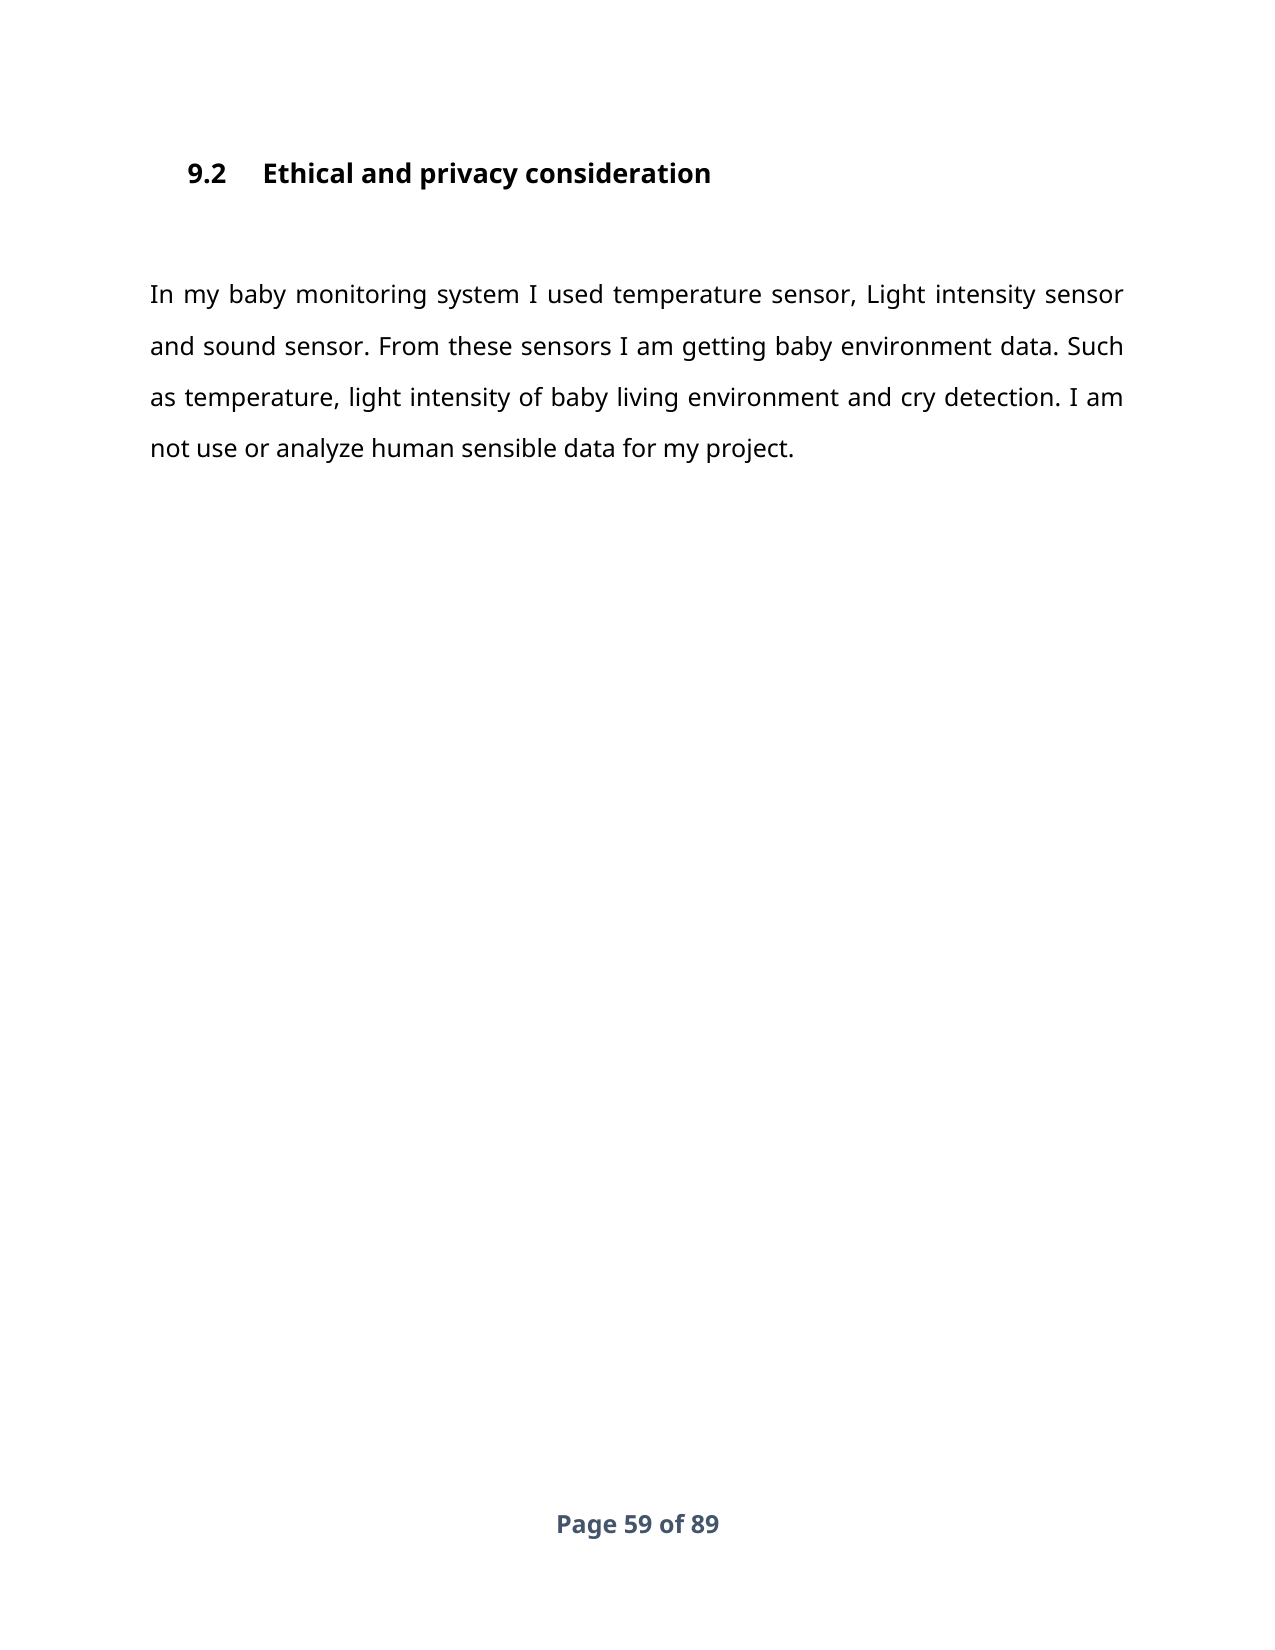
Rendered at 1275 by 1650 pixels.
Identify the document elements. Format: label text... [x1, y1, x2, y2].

text In my baby monitoring system I used temperature sensor, Light intensity sensor and sound sensor. From these sensors I am getting baby environment data. Such as temperature, light intensity of baby living environment and cry detection. I am not use or analyze human sensible data for my project. [150, 277, 1125, 464]
subtitle Ethical and privacy consideration [187, 154, 1125, 191]
